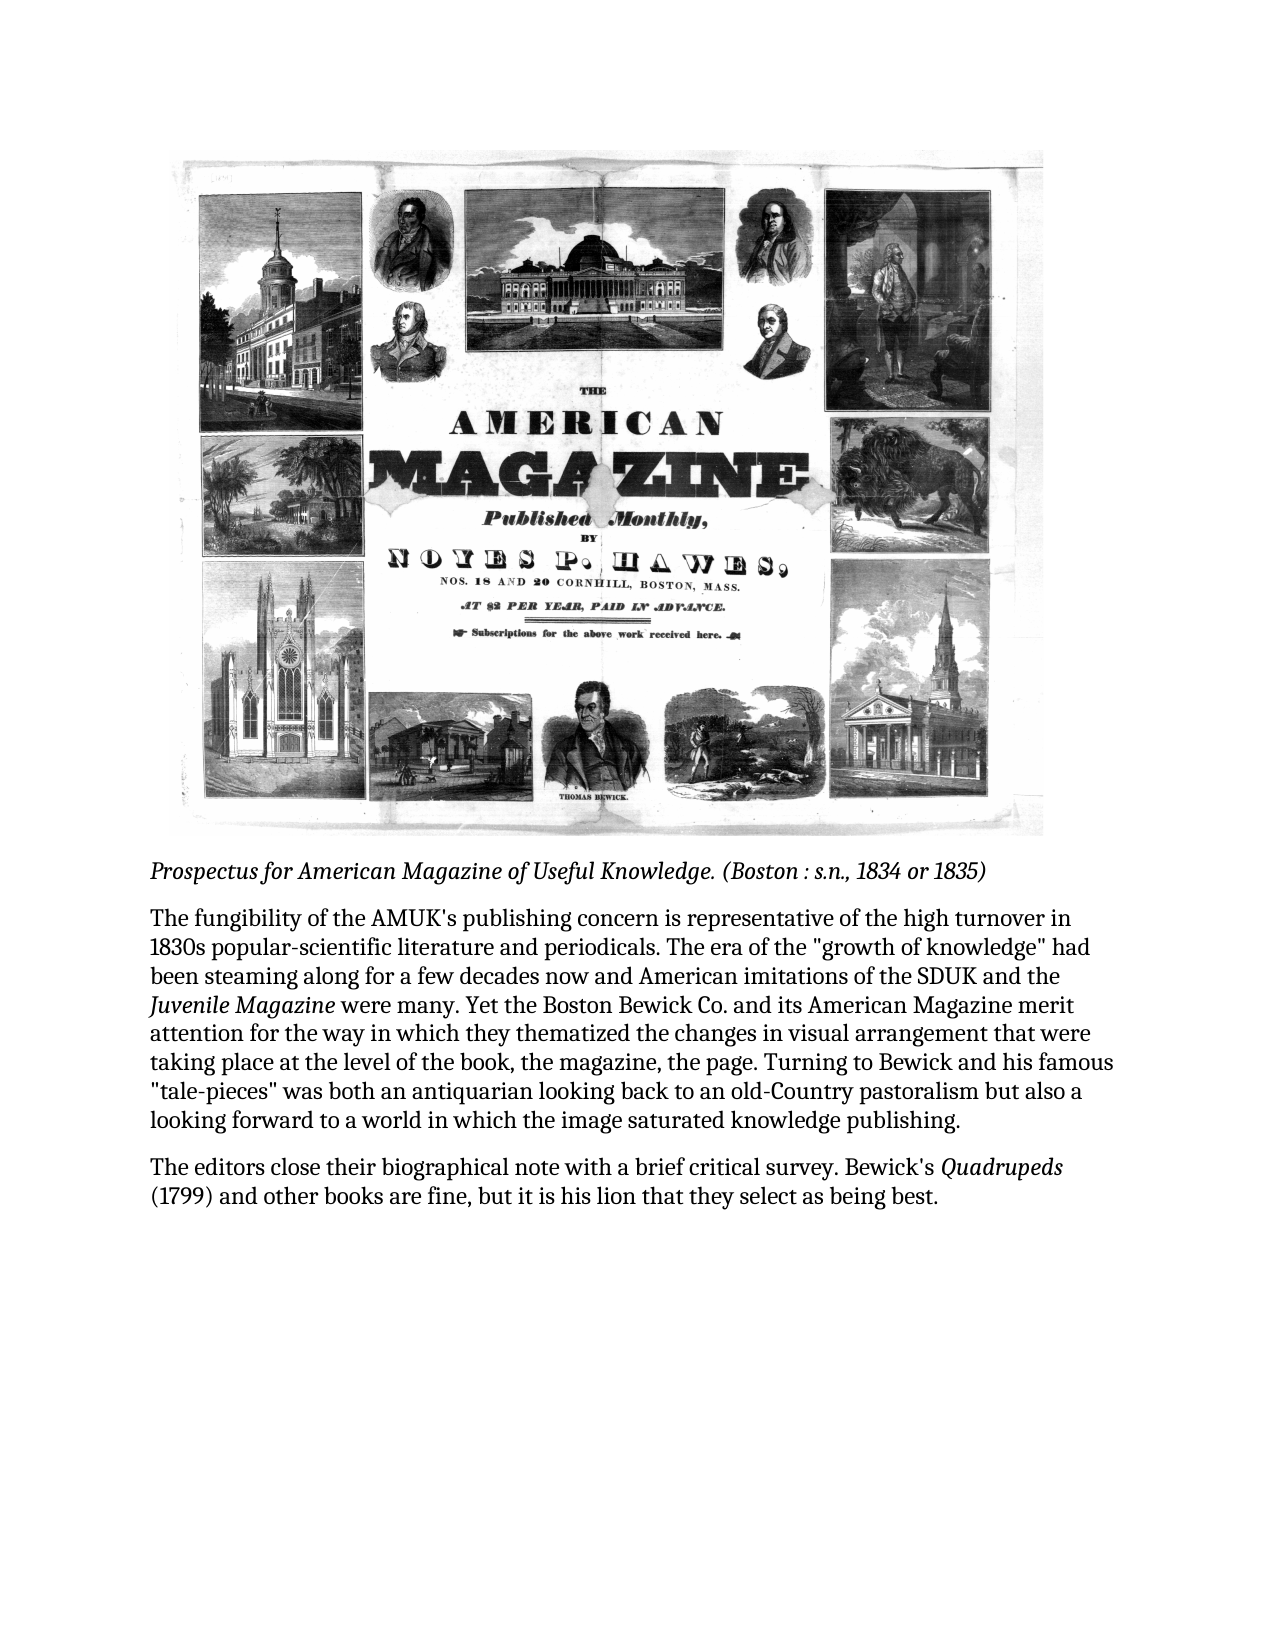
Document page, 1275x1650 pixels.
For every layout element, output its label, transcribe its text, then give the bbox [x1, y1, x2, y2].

text The fungibility of the AMUK's publishing concern is representative of the high turnover in 1830s popular-scientific literature and periodicals. The era of the "growth of knowledge" had been steaming along for a few decades now and American imitations of the SDUK and the Juvenile Magazine were many. Yet the Boston Bewick Co. and its American Magazine merit attention for the way in which they thematized the changes in visual arrangement that were taking place at the level of the book, the magazine, the page. Turning to Bewick and his famous "tale-pieces" was both an antiquarian looking back to an old-Country pastoralism but also a looking forward to a world in which the image saturated knowledge publishing. [150, 904, 1125, 1134]
picture [168, 150, 1044, 836]
text Prospectus for American Magazine of Useful Knowledge. (Boston : s.n., 1834 or 1835) [150, 857, 1125, 886]
text The editors close their biographical note with a brief critical survey. Bewick's Quadrupeds (1799) and other books are fine, but it is his lion that they select as being best. [150, 1153, 1125, 1211]
